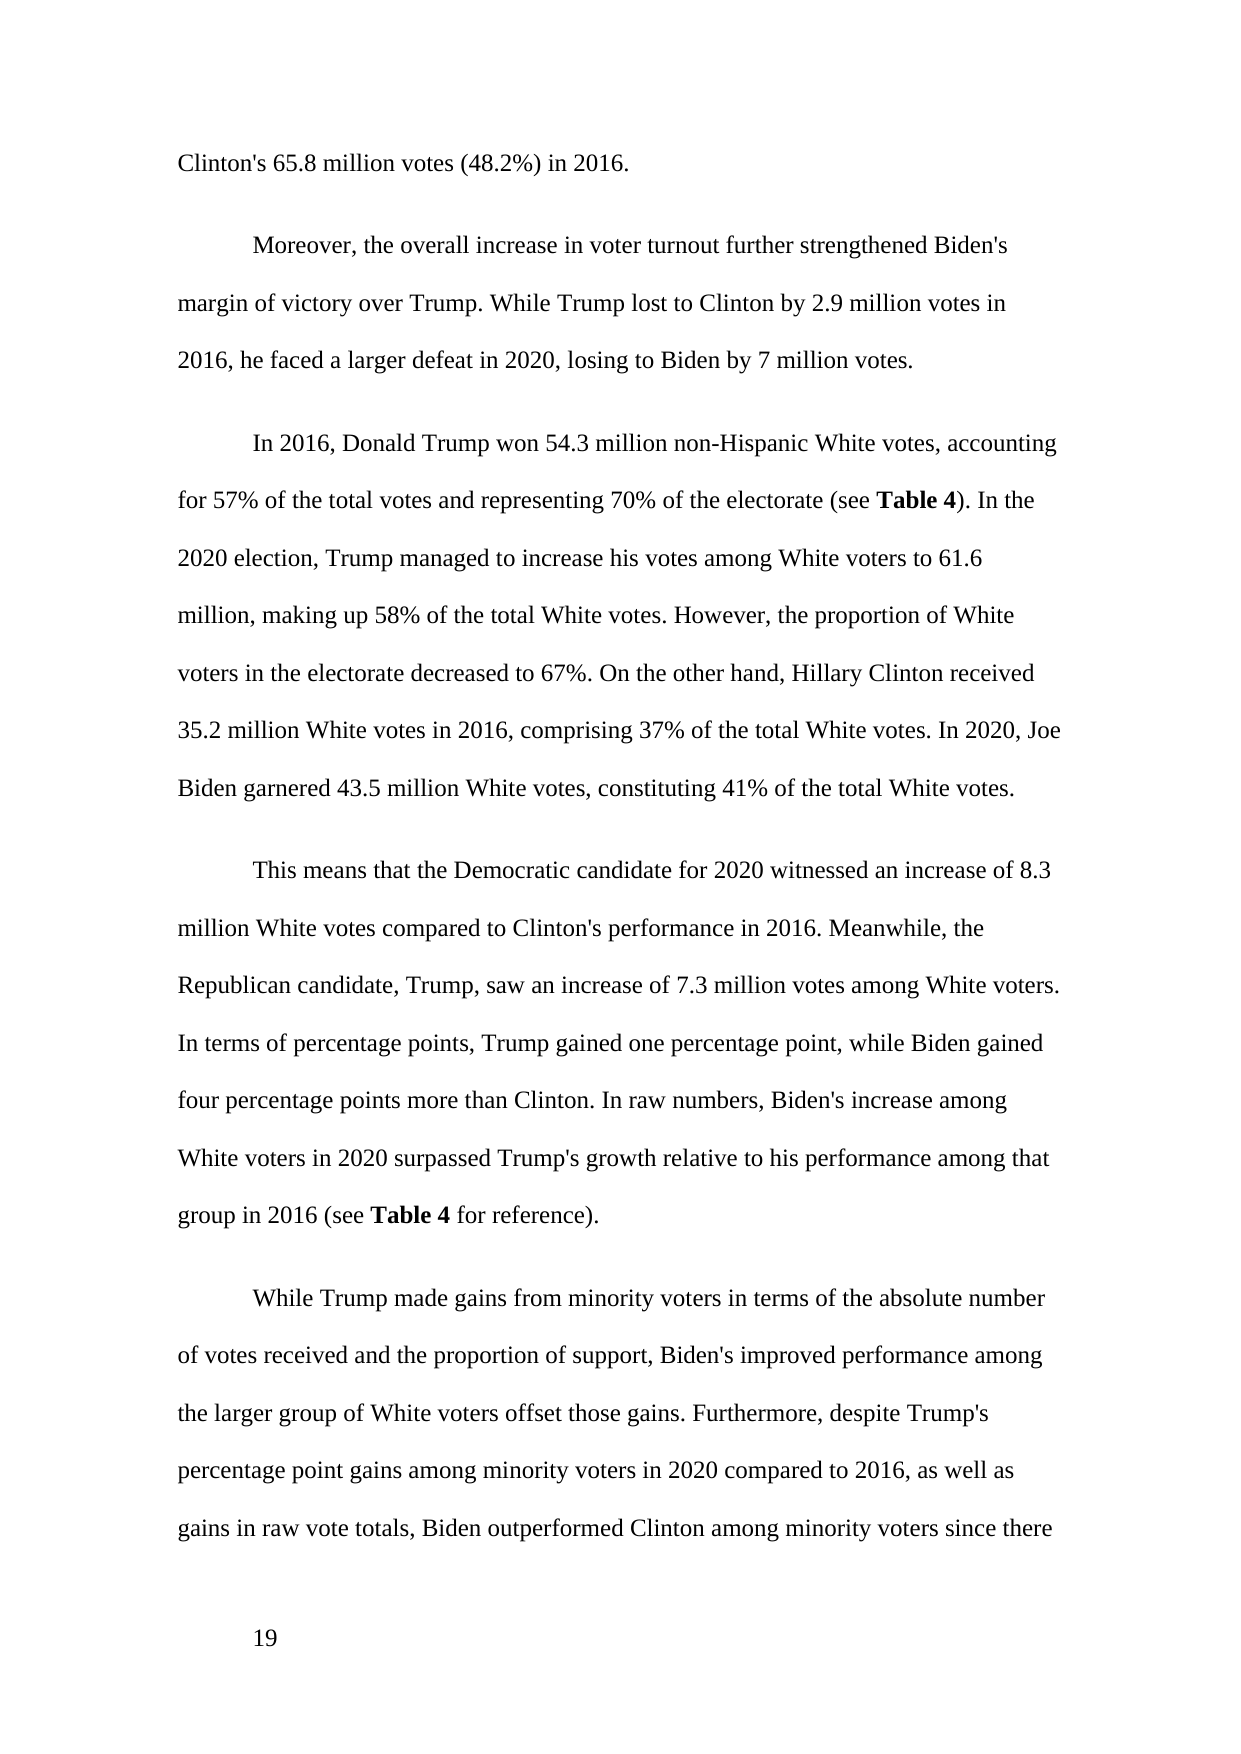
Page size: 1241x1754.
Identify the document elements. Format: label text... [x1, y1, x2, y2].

text This means that the Democratic candidate for 2020 witnessed an increase of 8.3 million White votes compared to Clinton's performance in 2016. Meanwhile, the Republican candidate, Trump, saw an increase of 7.3 million votes among White voters. In terms of percentage points, Trump gained one percentage point, while Biden gained four percentage points more than Clinton. In raw numbers, Biden's increase among White voters in 2020 surpassed Trump's growth relative to his performance among that group in 2016 (see Table 4 for reference). [177, 855, 1063, 1229]
text Moreover, the overall increase in voter turnout further strengthened Biden's margin of victory over Trump. While Trump lost to Clinton by 2.9 million votes in 2016, he faced a larger defeat in 2020, losing to Biden by 7 million votes. [177, 230, 1063, 374]
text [177, 148, 1063, 176]
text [177, 1283, 1063, 1541]
text In 2016, Donald Trump won 54.3 million non-Hispanic White votes, accounting for 57% of the total votes and representing 70% of the electorate (see Table 4). In the 2020 election, Trump managed to increase his votes among White voters to 61.6 million, making up 58% of the total White votes. However, the proportion of White voters in the electorate decreased to 67%. On the other hand, Hillary Clinton received 35.2 million White votes in 2016, comprising 37% of the total White votes. In 2020, Joe Biden garnered 43.5 million White votes, constituting 41% of the total White votes. [177, 428, 1063, 801]
